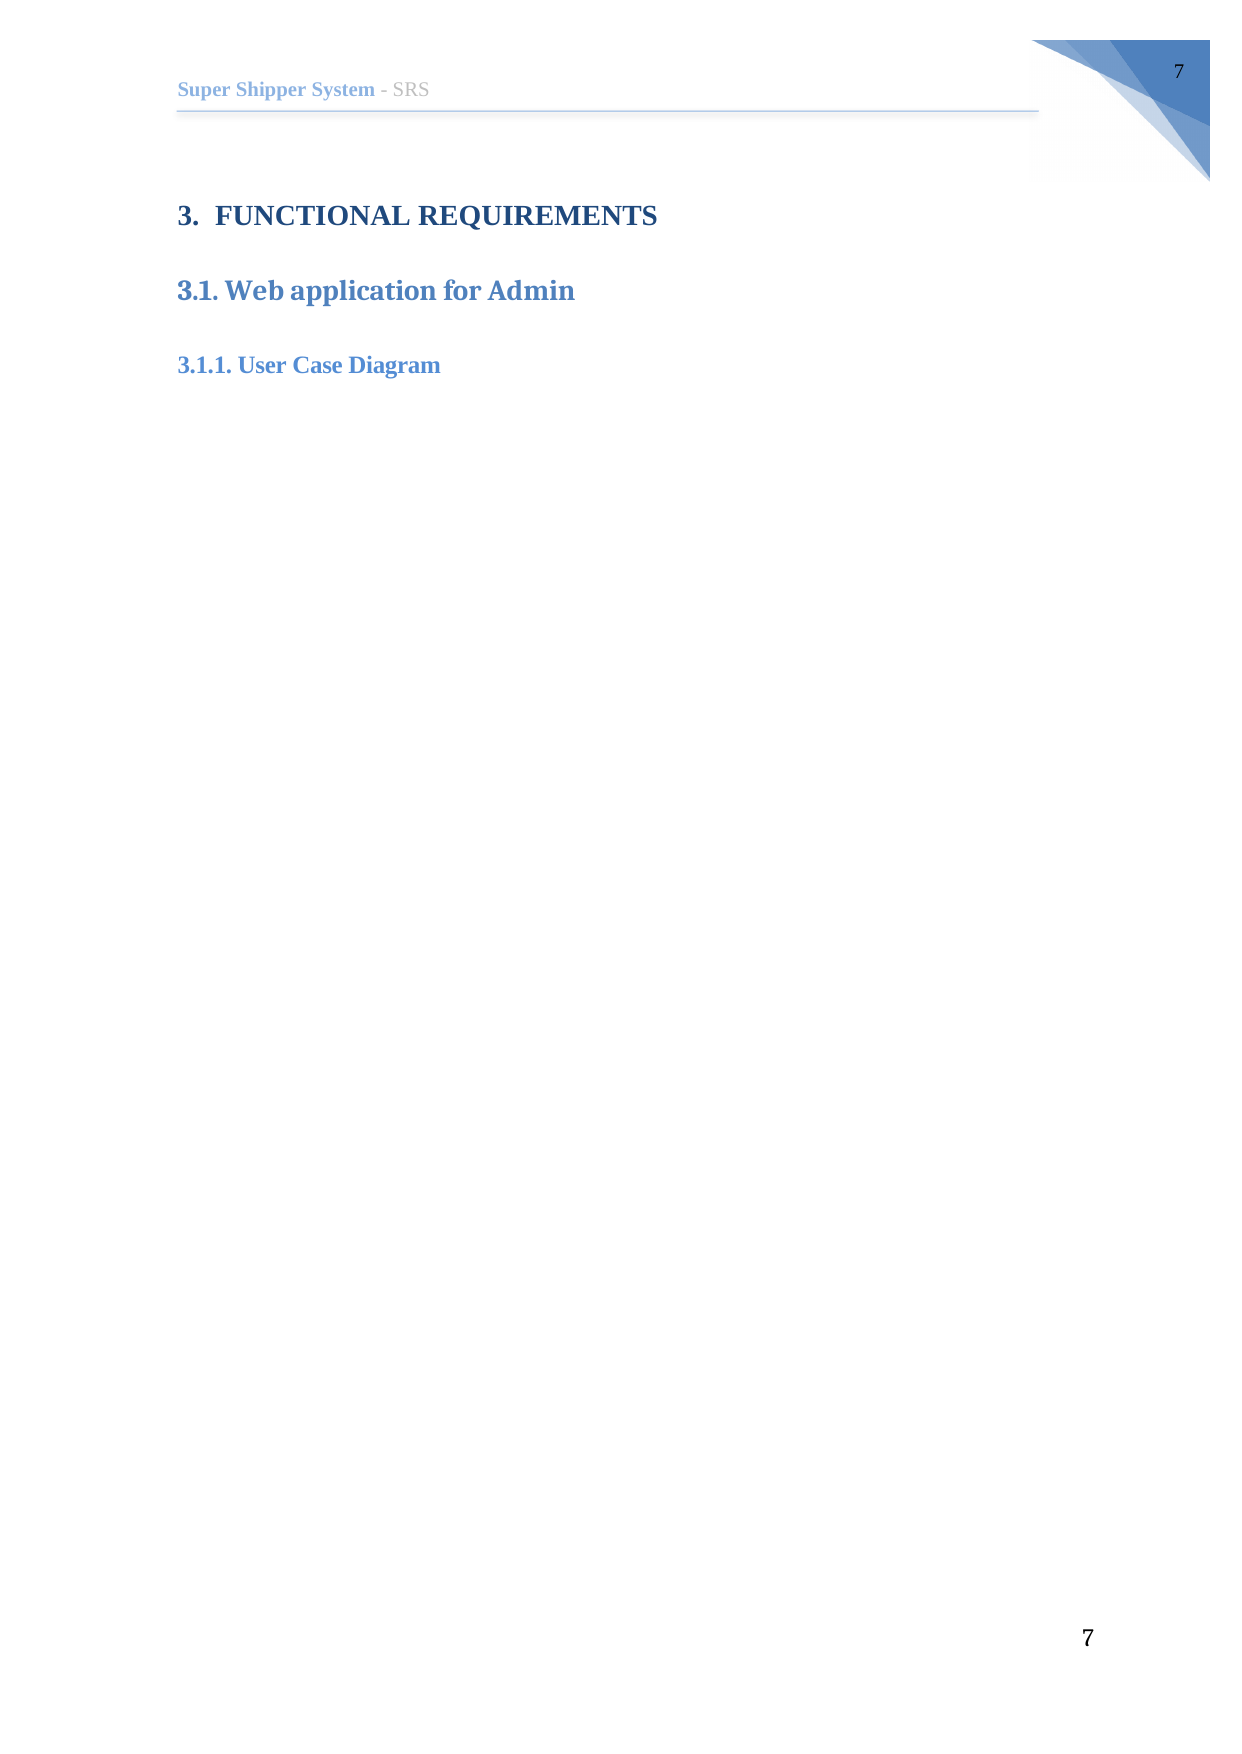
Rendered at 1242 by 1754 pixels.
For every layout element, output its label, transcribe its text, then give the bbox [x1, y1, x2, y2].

picture [1029, 40, 1210, 182]
subtitle 3.1.1. User Case Diagram [177, 350, 1094, 378]
subtitle FUNCTIONAL REQUIREMENTS [177, 198, 1094, 231]
subtitle 3.1. Web application for Admin [177, 274, 1094, 307]
